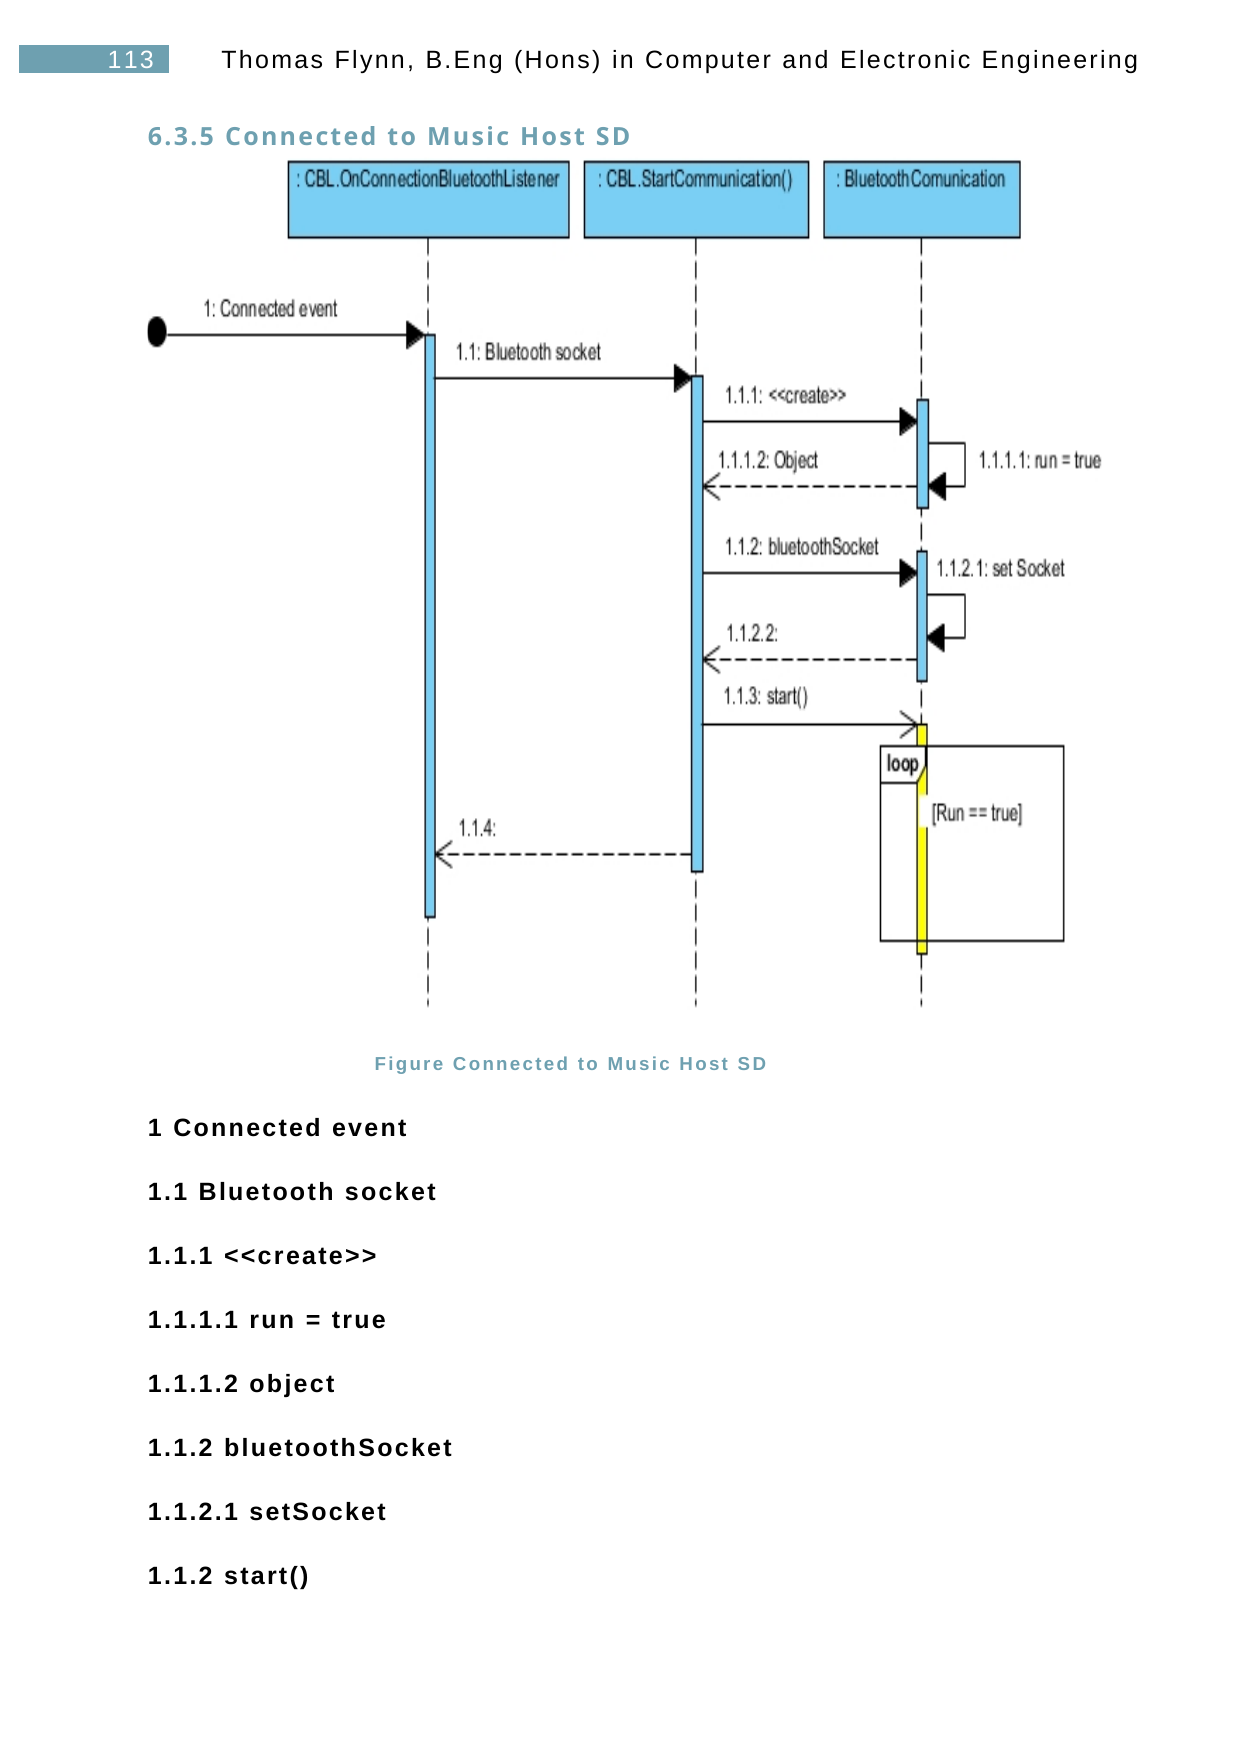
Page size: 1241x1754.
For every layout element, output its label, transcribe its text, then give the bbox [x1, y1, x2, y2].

picture [147, 157, 1121, 1014]
text 1.1.1.2 object [148, 1369, 1122, 1397]
text 1.1.1 <<create>> [148, 1241, 1122, 1269]
text 1.1.2 start() [148, 1561, 1122, 1589]
text 1.1.2.1 setSocket [148, 1497, 1122, 1525]
text 1.1.1.1 run = true [148, 1305, 1122, 1333]
text 1.1 Bluetooth socket [148, 1177, 1122, 1206]
text 1 Connected event [148, 1113, 1122, 1142]
text 1.1.2 bluetoothSocket [148, 1433, 1122, 1461]
subtitle 6.3.5 Connected to Music Host SD [148, 118, 1122, 152]
